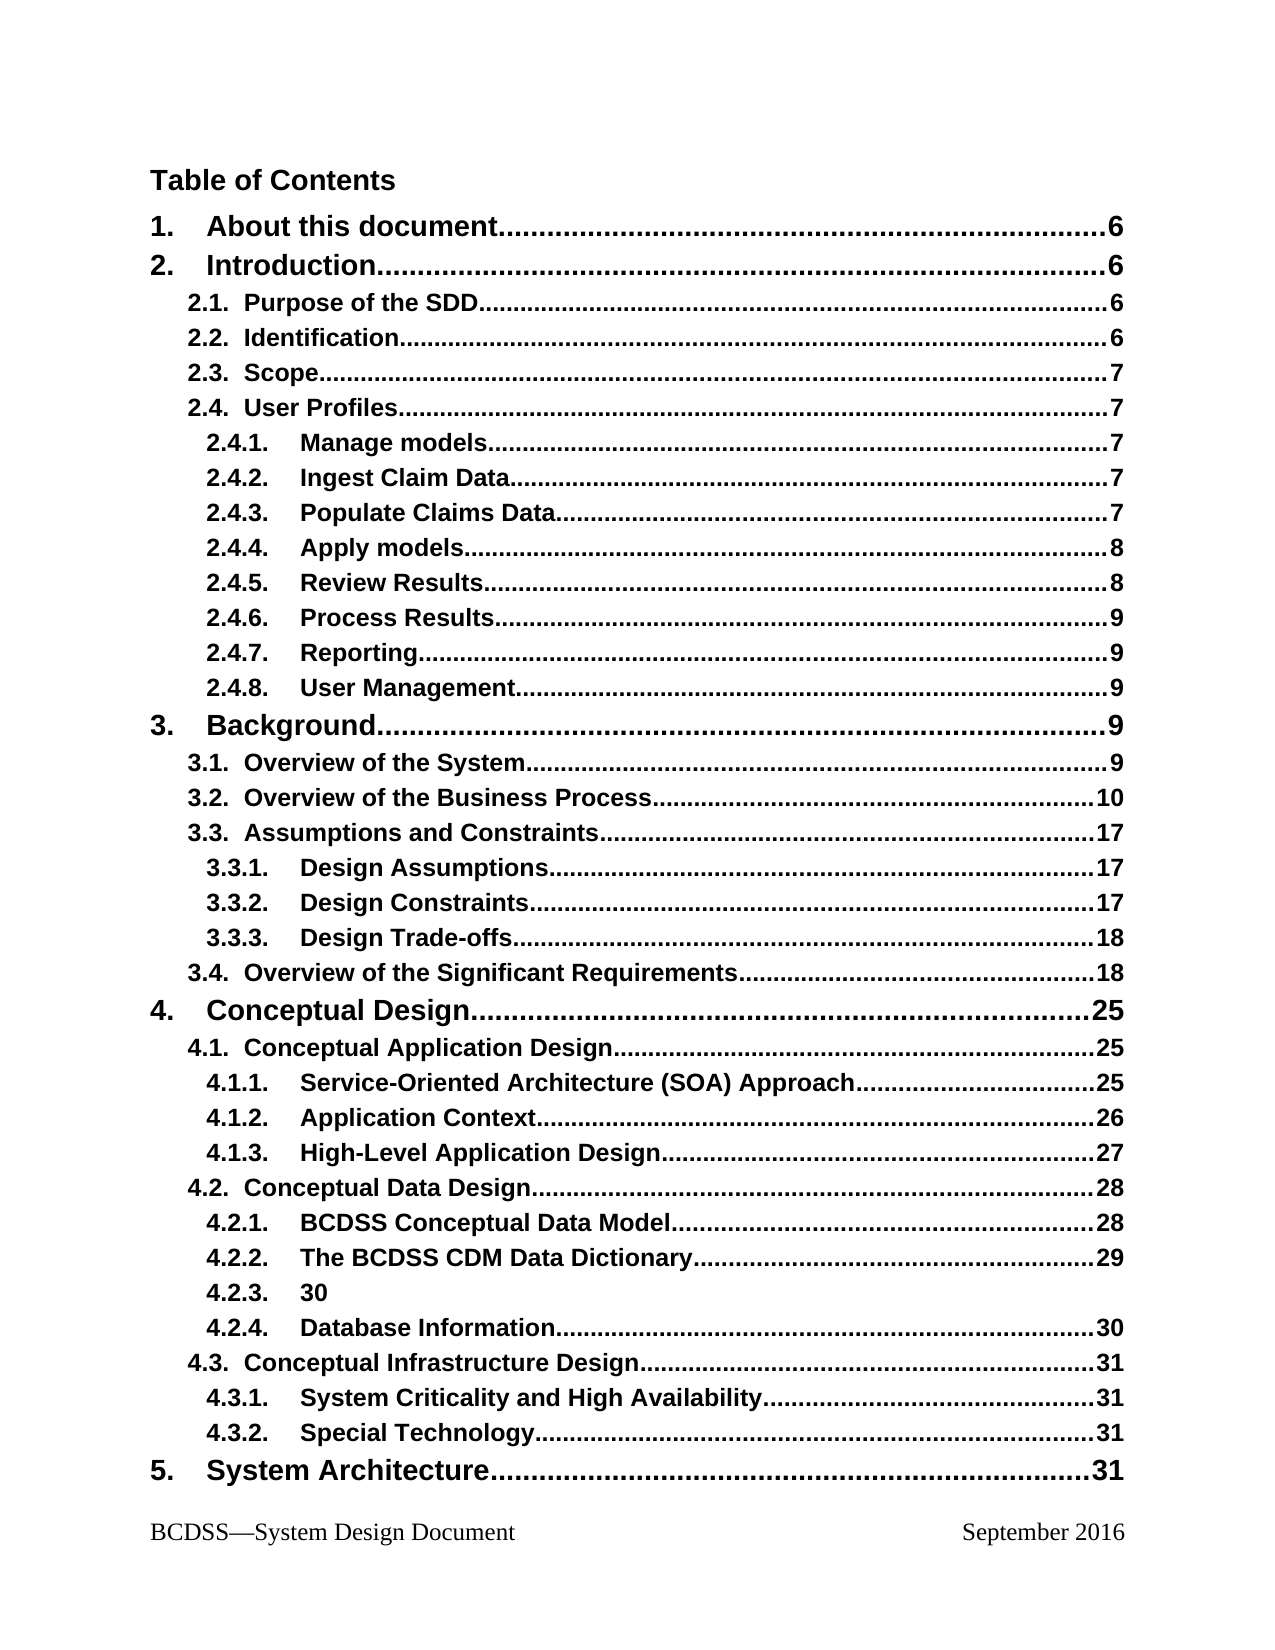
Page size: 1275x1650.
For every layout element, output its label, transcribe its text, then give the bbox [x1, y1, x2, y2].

text 2.4.6. Process Results 9 [206, 603, 1125, 632]
text 3.2. Overview of the Business Process 10 [187, 783, 1125, 812]
text 4.3.2. Special Technology 31 [206, 1418, 1125, 1446]
text 5. System Architecture 31 [150, 1453, 1125, 1486]
text 2.4.2. Ingest Claim Data 7 [206, 463, 1125, 492]
text 2. Introduction 6 [150, 248, 1125, 282]
text 4.2.3. 30 [206, 1278, 1125, 1306]
text 4.1.1. Service-Oriented Architecture (SOA) Approach 25 [206, 1068, 1125, 1096]
text 3.3. Assumptions and Constraints 17 [187, 818, 1125, 847]
text 4.1. Conceptual Application Design 25 [187, 1033, 1125, 1061]
text 2.4.1. Manage models 7 [206, 428, 1125, 457]
text 4.1.2. Application Context 26 [206, 1103, 1125, 1131]
title Table of Contents [150, 162, 1125, 196]
text 2.2. Identification 6 [187, 323, 1125, 352]
text 2.4.4. Apply models 8 [206, 533, 1125, 562]
text 2.4.5. Review Results 8 [206, 568, 1125, 597]
text 4.1.3. High-Level Application Design 27 [206, 1138, 1125, 1166]
text 4.2.1. BCDSS Conceptual Data Model 28 [206, 1208, 1125, 1236]
text 4. Conceptual Design 25 [150, 993, 1125, 1026]
text 3.3.1. Design Assumptions 17 [206, 853, 1125, 882]
text 2.4.8. User Management 9 [206, 673, 1125, 702]
text 4.3.1. System Criticality and High Availability 31 [206, 1383, 1125, 1411]
text 1. About this document 6 [150, 208, 1125, 242]
text 3.1. Overview of the System 9 [187, 748, 1125, 777]
text 3.3.2. Design Constraints 17 [206, 888, 1125, 917]
text 4.3. Conceptual Infrastructure Design 31 [187, 1348, 1125, 1376]
text 2.4. User Profiles 7 [187, 393, 1125, 422]
text 2.1. Purpose of the SDD 6 [187, 288, 1125, 317]
text 3.3.3. Design Trade-offs 18 [206, 923, 1125, 952]
text 3. Background 9 [150, 708, 1125, 742]
text 3.4. Overview of the Significant Requirements 18 [187, 958, 1125, 987]
text 4.2.4. Database Information 30 [206, 1313, 1125, 1341]
text 4.2. Conceptual Data Design 28 [187, 1173, 1125, 1201]
text 2.3. Scope 7 [187, 358, 1125, 387]
text 2.4.3. Populate Claims Data 7 [206, 498, 1125, 527]
text 2.4.7. Reporting 9 [206, 638, 1125, 667]
text 4.2.2. The BCDSS CDM Data Dictionary 29 [206, 1243, 1125, 1271]
